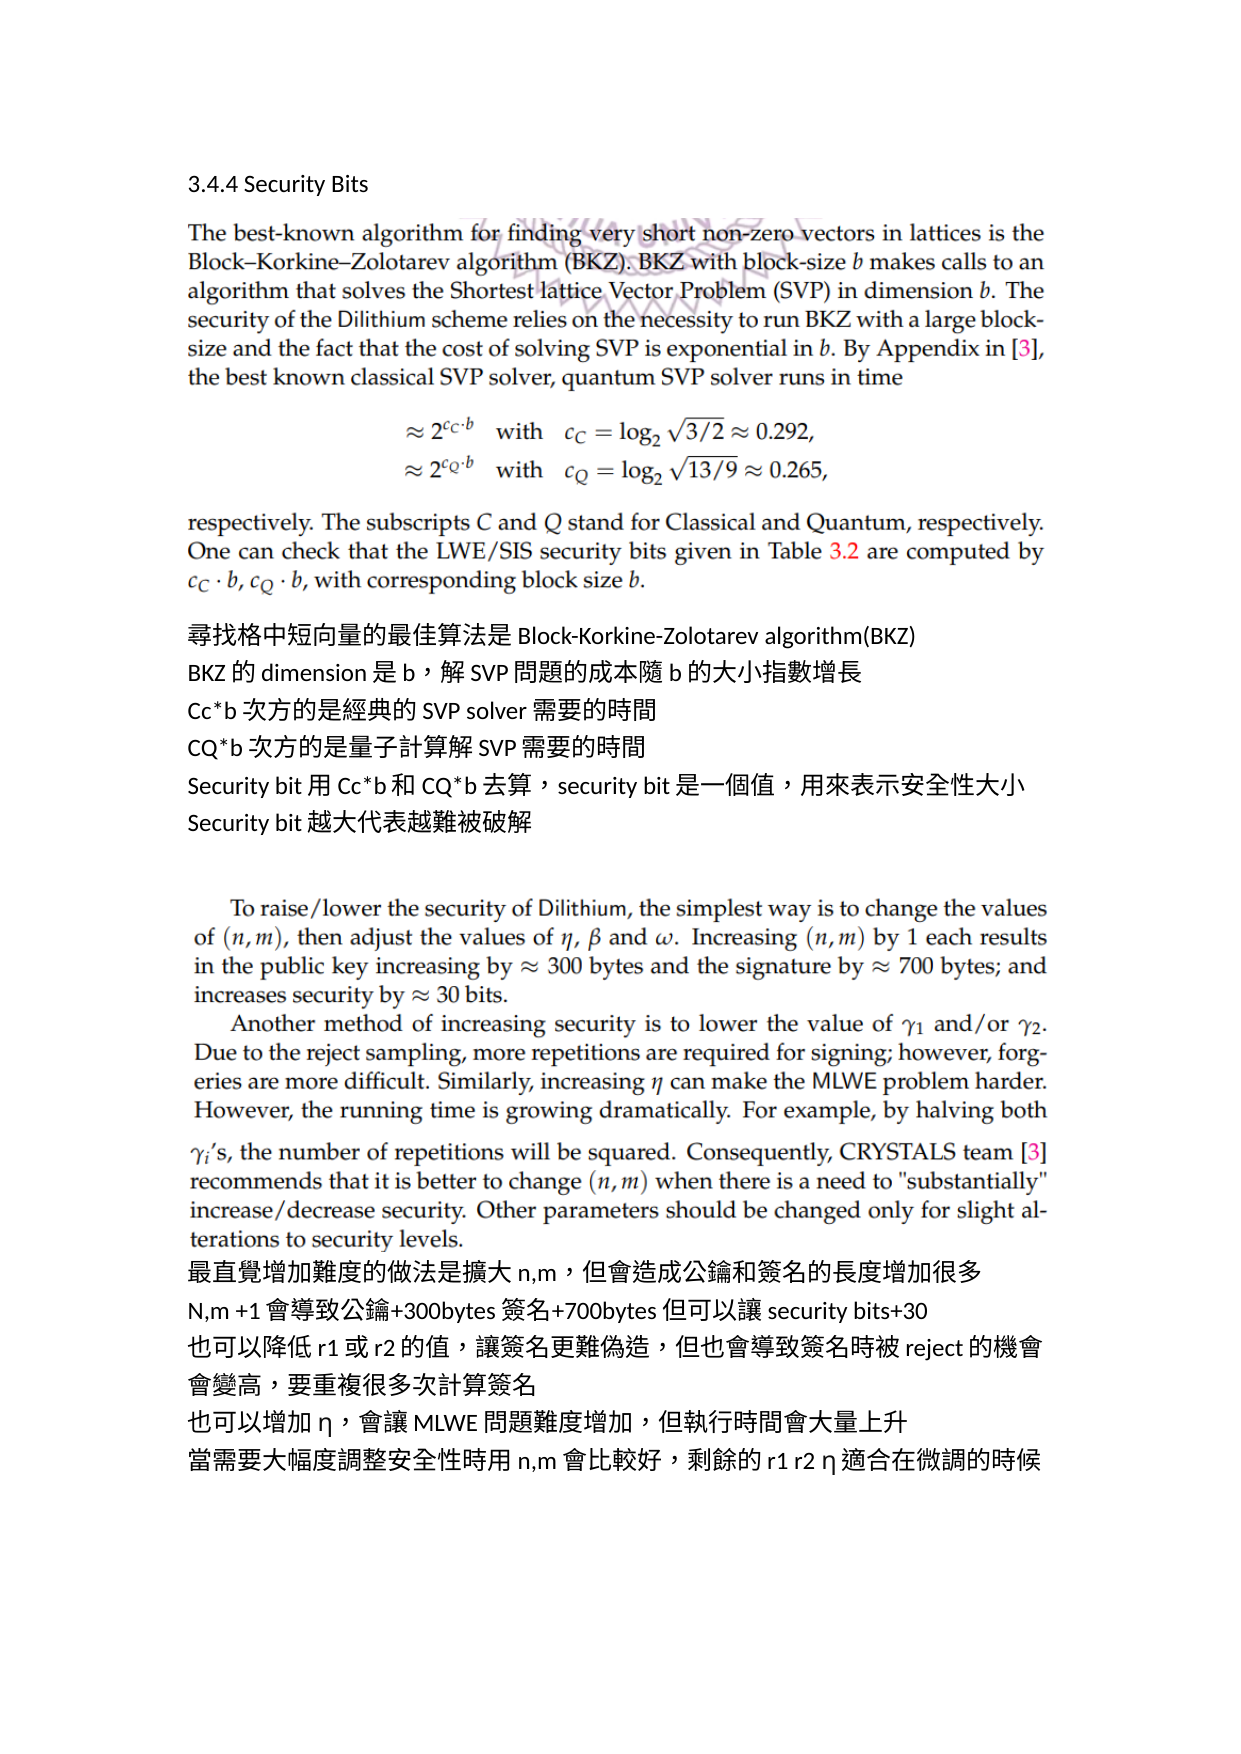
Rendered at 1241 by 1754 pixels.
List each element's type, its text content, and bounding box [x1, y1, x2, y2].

text CQ*b次方的是量子計算解SVP需要的時間 [187, 727, 1053, 764]
picture [187, 218, 1053, 598]
text 也可以增加η，會讓MLWE問題難度增加，但執行時間會大量上升 [187, 1402, 1053, 1439]
text 最直覺增加難度的做法是擴大n,m，但會造成公鑰和簽名的長度增加很多 [187, 1252, 1053, 1289]
picture [187, 891, 1053, 1126]
text Security bit用Cc*b和CQ*b去算，security bit是一個值，用來表示安全性大小 [187, 764, 1053, 802]
text 尋找格中短向量的最佳算法是Block-Korkine-Zolotarev algorithm(BKZ) [187, 614, 1053, 652]
picture [187, 1139, 1053, 1252]
text N,m +1會導致公鑰+300bytes 簽名+700bytes 但可以讓security bits+30 [187, 1289, 1053, 1327]
text 當需要大幅度調整安全性時用n,m會比較好，剩餘的r1 r2 η適合在微調的時候 [187, 1439, 1053, 1477]
text 3.4.4 Security Bits [187, 164, 1053, 202]
text Cc*b次方的是經典的SVP solver需要的時間 [187, 689, 1053, 727]
text Security bit越大代表越難被破解 [187, 802, 1053, 839]
text 也可以降低r1或r2的值，讓簽名更難偽造，但也會導致簽名時被reject的機會會變高，要重複很多次計算簽名 [187, 1327, 1053, 1402]
text BKZ的dimension是b，解SVP問題的成本隨b的大小指數增長 [187, 652, 1053, 689]
